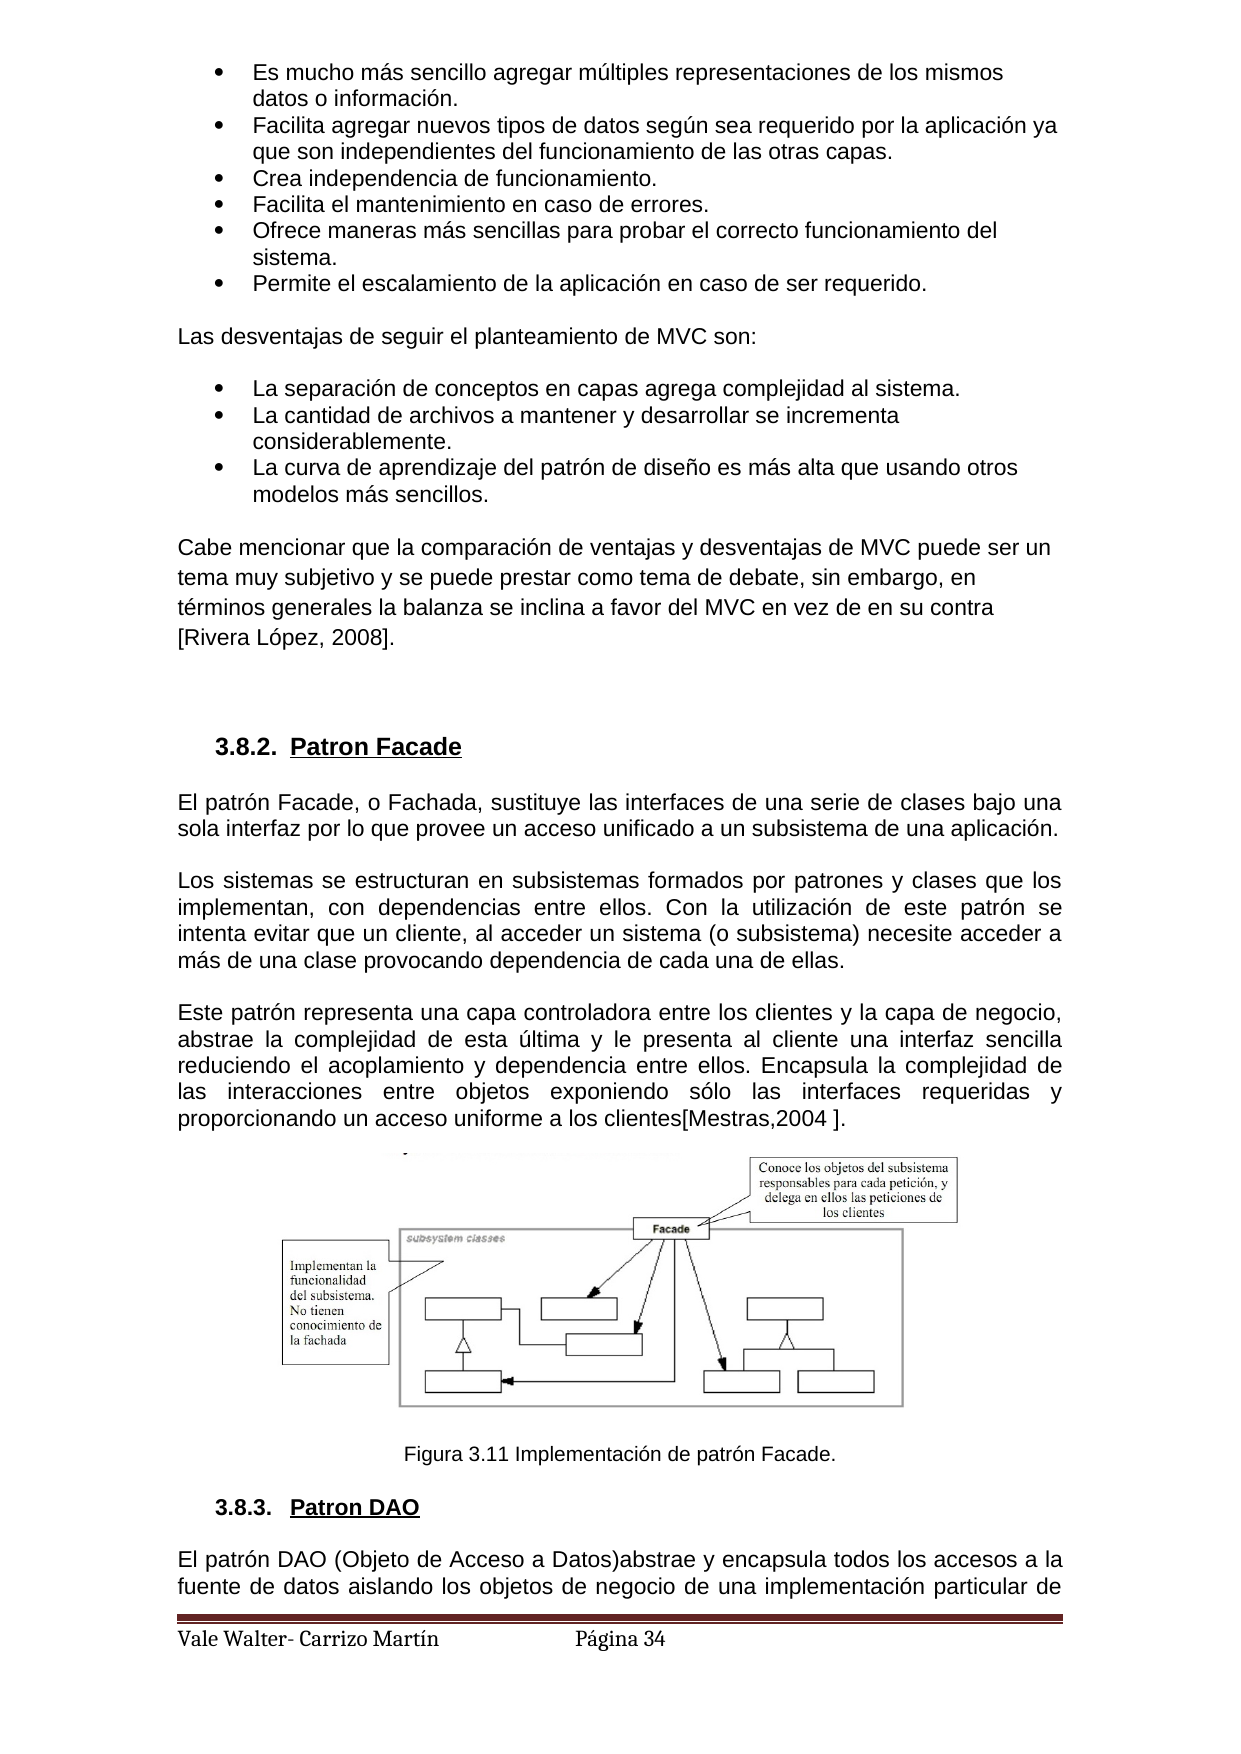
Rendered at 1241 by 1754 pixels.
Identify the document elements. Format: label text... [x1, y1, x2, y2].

list Ofrece maneras más sencillas para probar el correcto funcionamiento del sistema. [215, 217, 1063, 270]
list Es mucho más sencillo agregar múltiples representaciones de los mismos datos o información. [215, 59, 1063, 112]
list Crea independencia de funcionamiento. [215, 164, 1063, 191]
list Patron DAO [215, 1493, 1063, 1520]
text Figura 3.11 Implementación de patrón Facade. [177, 1442, 1063, 1466]
list Facilita agregar nuevos tipos de datos según sea requerido por la aplicación ya que son independientes del funcionamiento de las otras capas. [215, 112, 1063, 164]
list Facilita el mantenimiento en caso de errores. [215, 191, 1063, 217]
list Patron Facade [215, 732, 1063, 760]
list La separación de conceptos en capas agrega complejidad al sistema. [215, 375, 1063, 402]
picture [275, 1153, 965, 1414]
text Los sistemas se estructuran en subsistemas formados por patrones y clases que los implementan, con dependencias entre ellos. Con la utilización de este patrón se intenta evitar que un cliente, al acceder un sistema (o subsistema) necesite acceder a más de una clase provocando dependencia de cada una de ellas. [177, 867, 1063, 973]
list La curva de aprendizaje del patrón de diseño es más alta que usando otros modelos más sencillos. [215, 454, 1063, 507]
list La cantidad de archivos a mantener y desarrollar se incrementa considerablemente. [215, 402, 1063, 454]
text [177, 1546, 1063, 1599]
text Este patrón representa una capa controladora entre los clientes y la capa de negocio, abstrae la complejidad de esta última y le presenta al cliente una interfaz sencilla reduciendo el acoplamiento y dependencia entre ellos. Encapsula la complejidad de las interacciones entre objetos exponiendo sólo las interfaces requeridas y proporcionando un acceso uniforme a los clientes[Mestras,2004 ]. [177, 999, 1063, 1131]
text El patrón Facade, o Fachada, sustituye las interfaces de una serie de clases bajo una sola interfaz por lo que provee un acceso unificado a un subsistema de una aplicación. [177, 788, 1063, 841]
text Las desventajas de seguir el planteamiento de MVC son: [177, 323, 1063, 349]
list Permite el escalamiento de la aplicación en caso de ser requerido. [215, 270, 1063, 296]
text Cabe mencionar que la comparación de ventajas y desventajas de MVC puede ser un tema muy subjetivo y se puede prestar como tema de debate, sin embargo, en términos generales la balanza se inclina a favor del MVC en vez de en su contra [Rivera López, 2008]. [177, 533, 1063, 650]
